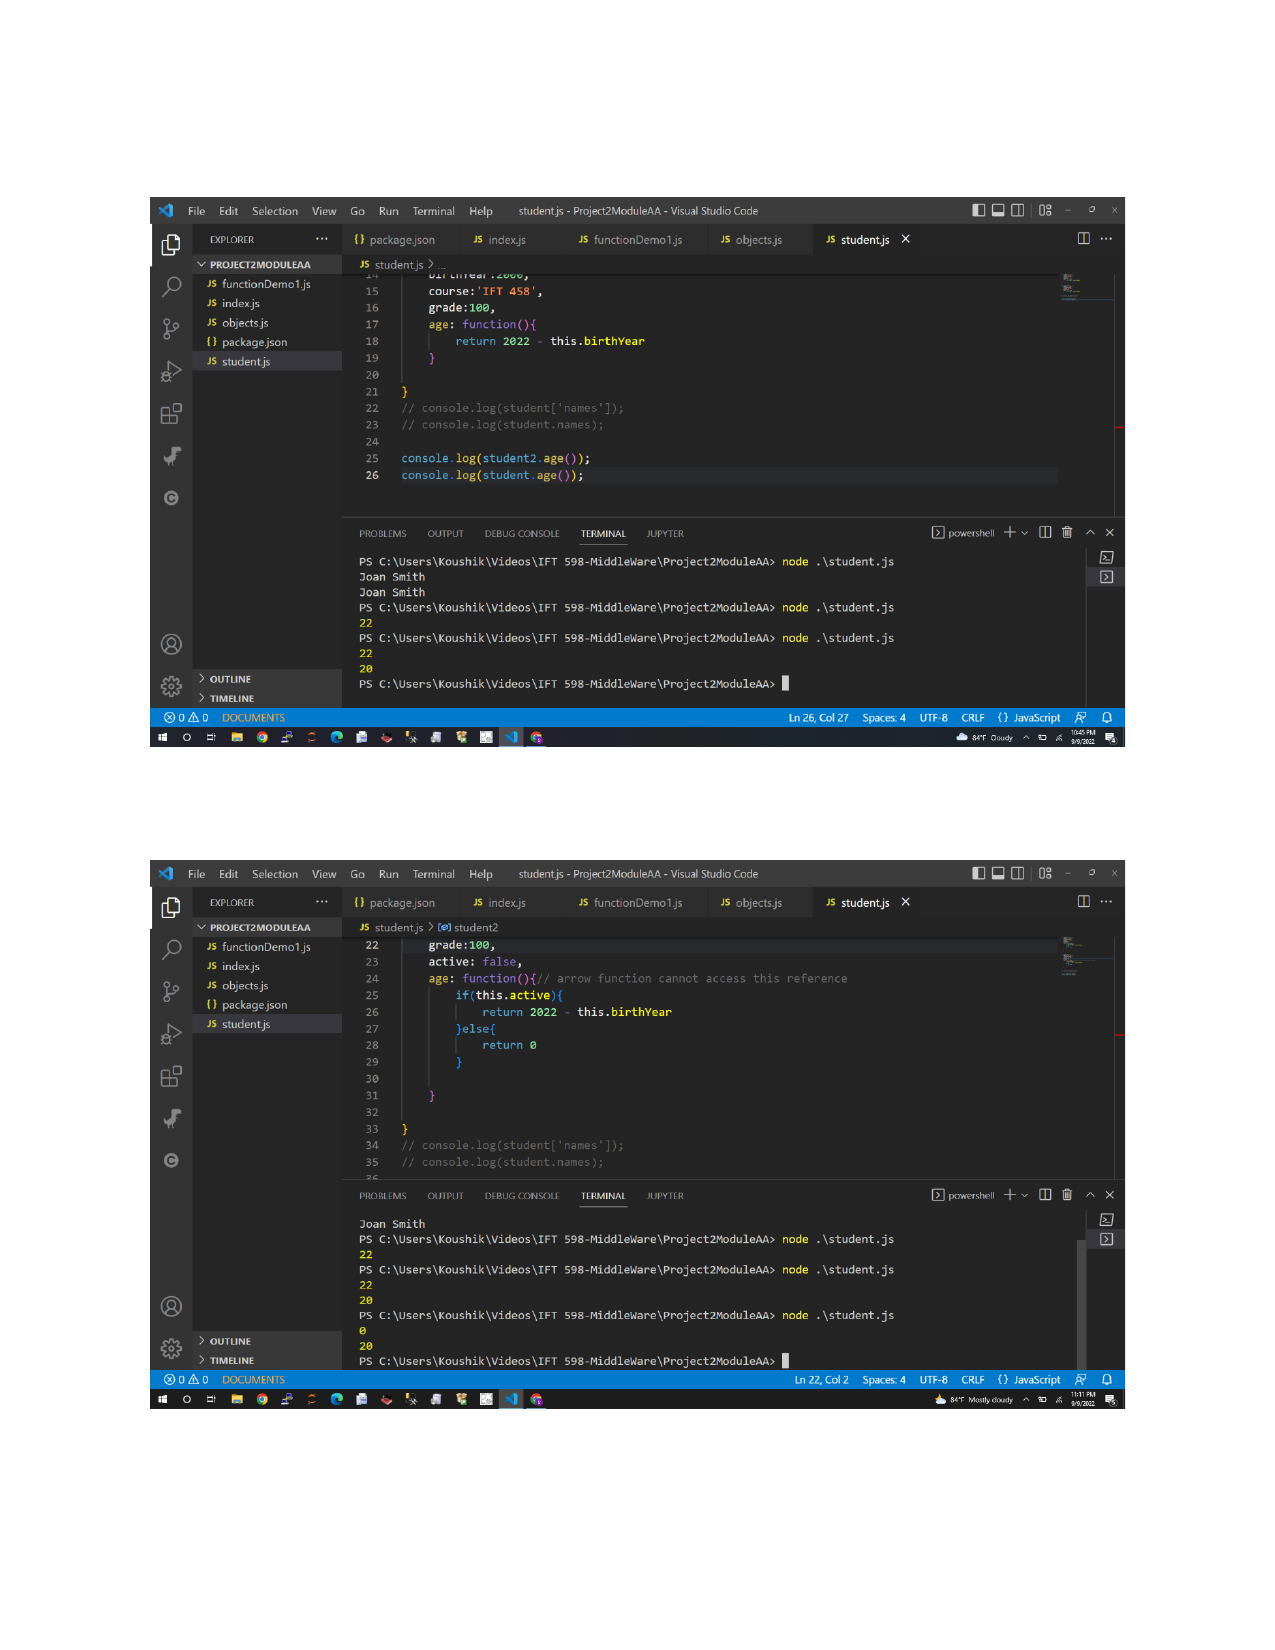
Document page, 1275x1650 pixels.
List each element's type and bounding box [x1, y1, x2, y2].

picture [150, 197, 1125, 747]
picture [150, 860, 1125, 1409]
